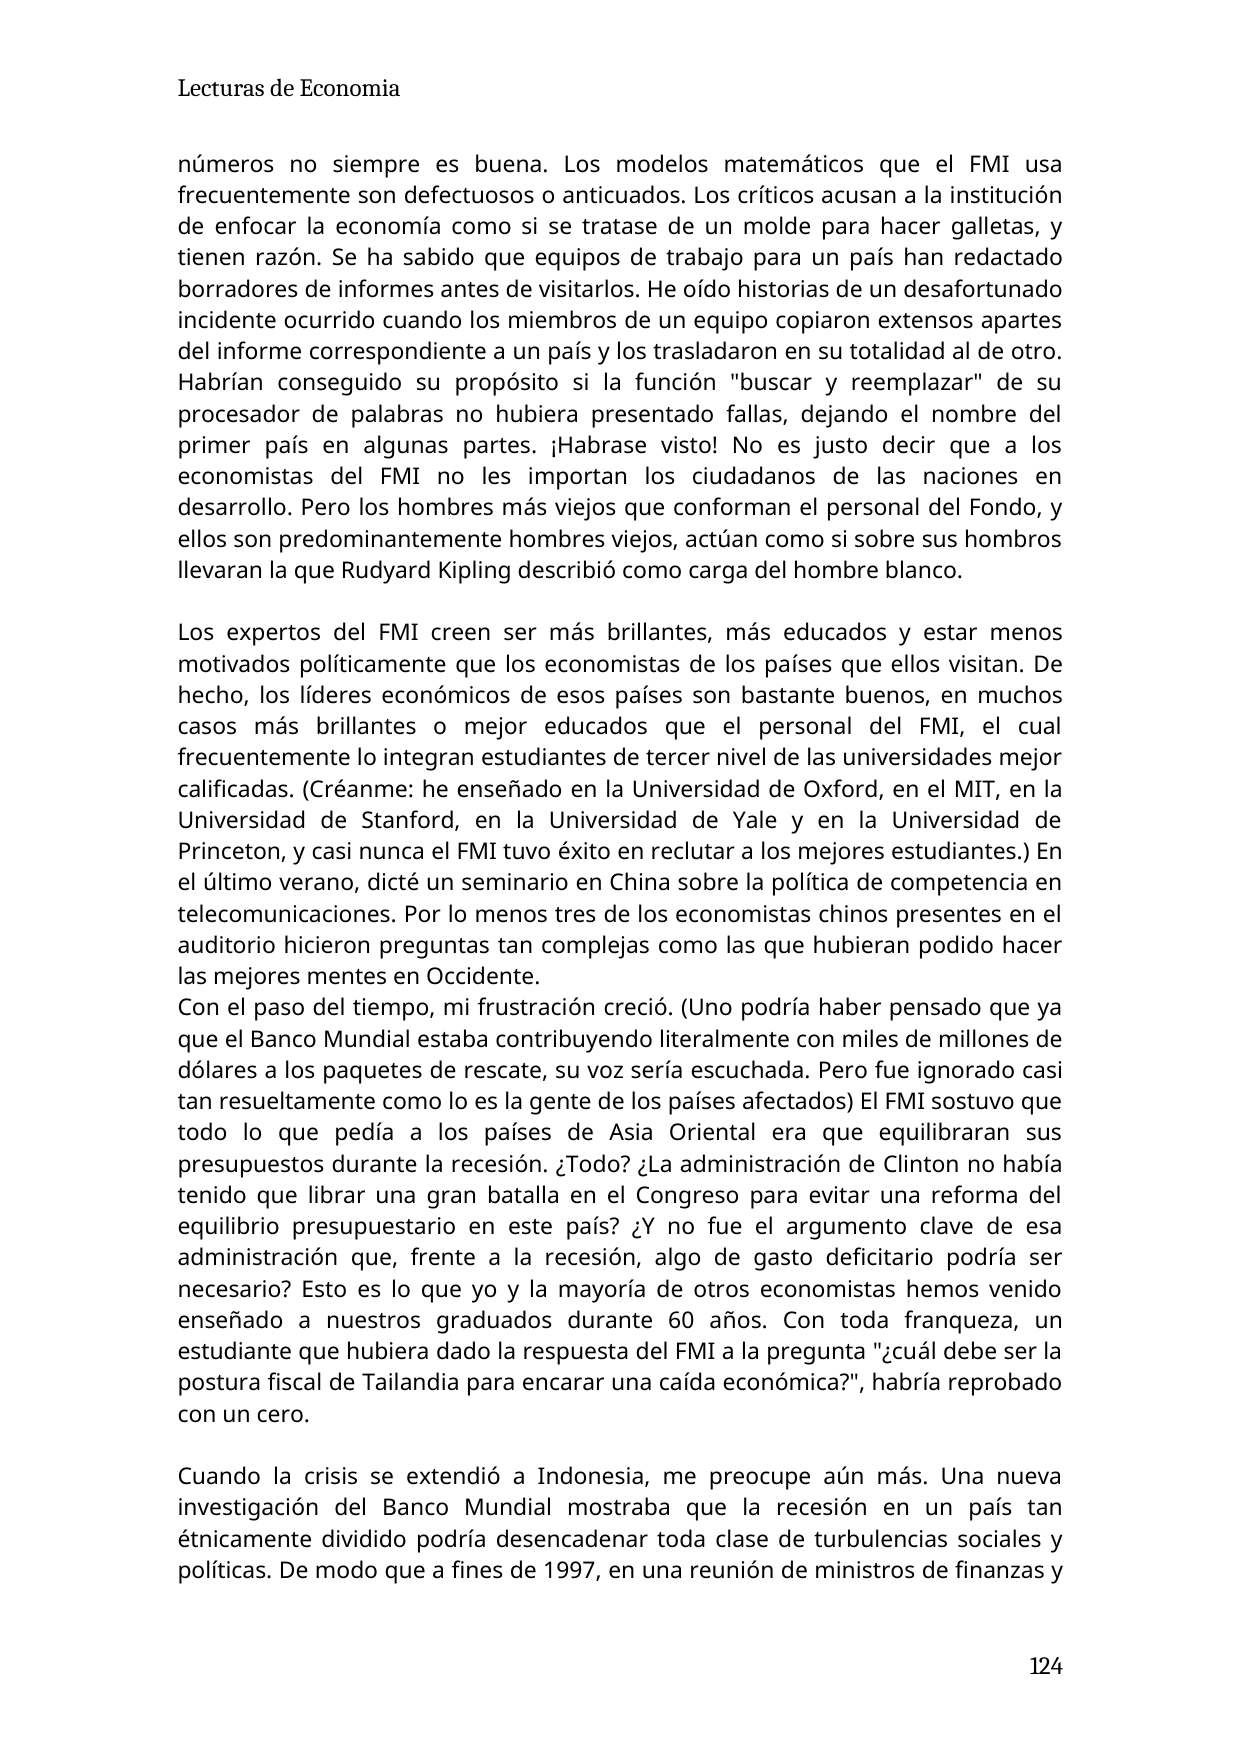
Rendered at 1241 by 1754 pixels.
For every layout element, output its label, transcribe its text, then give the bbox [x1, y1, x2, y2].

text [177, 148, 1063, 585]
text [177, 1460, 1063, 1585]
text Con el paso del tiempo, mi frustración creció. (Uno podría haber pensado que ya que el Banco Mundial estaba contribuyendo literalmente con miles de millones de dólares a los paquetes de rescate, su voz sería escuchada. Pero fue ignorado casi tan resueltamente como lo es la gente de los países afectados) El FMI sostuvo que todo lo que pedía a los países de Asia Oriental era que equilibraran sus presupuestos durante la recesión. ¿Todo? ¿La administración de Clinton no había tenido que librar una gran batalla en el Congreso para evitar una reforma del equilibrio presupuestario en este país? ¿Y no fue el argumento clave de esa administración que, frente a la recesión, algo de gasto deficitario podría ser necesario? Esto es lo que yo y la mayoría de otros economistas hemos venido enseñado a nuestros graduados durante 60 años. Con toda franqueza, un estudiante que hubiera dado la respuesta del FMI a la pregunta "¿cuál debe ser la postura fiscal de Tailandia para encarar una caída económica?", habría reprobado con un cero. [177, 991, 1063, 1429]
text Los expertos del FMI creen ser más brillantes, más educados y estar menos motivados políticamente que los economistas de los países que ellos visitan. De hecho, los líderes económicos de esos países son bastante buenos, en muchos casos más brillantes o mejor educados que el personal del FMI, el cual frecuentemente lo integran estudiantes de tercer nivel de las universidades mejor calificadas. (Créanme: he enseñado en la Universidad de Oxford, en el MIT, en la Universidad de Stanford, en la Universidad de Yale y en la Universidad de Princeton, y casi nunca el FMI tuvo éxito en reclutar a los mejores estudiantes.) En el último verano, dicté un seminario en China sobre la política de competencia en telecomunicaciones. Por lo menos tres de los economistas chinos presentes en el auditorio hicieron preguntas tan complejas como las que hubieran podido hacer las mejores mentes en Occidente. [177, 616, 1063, 991]
